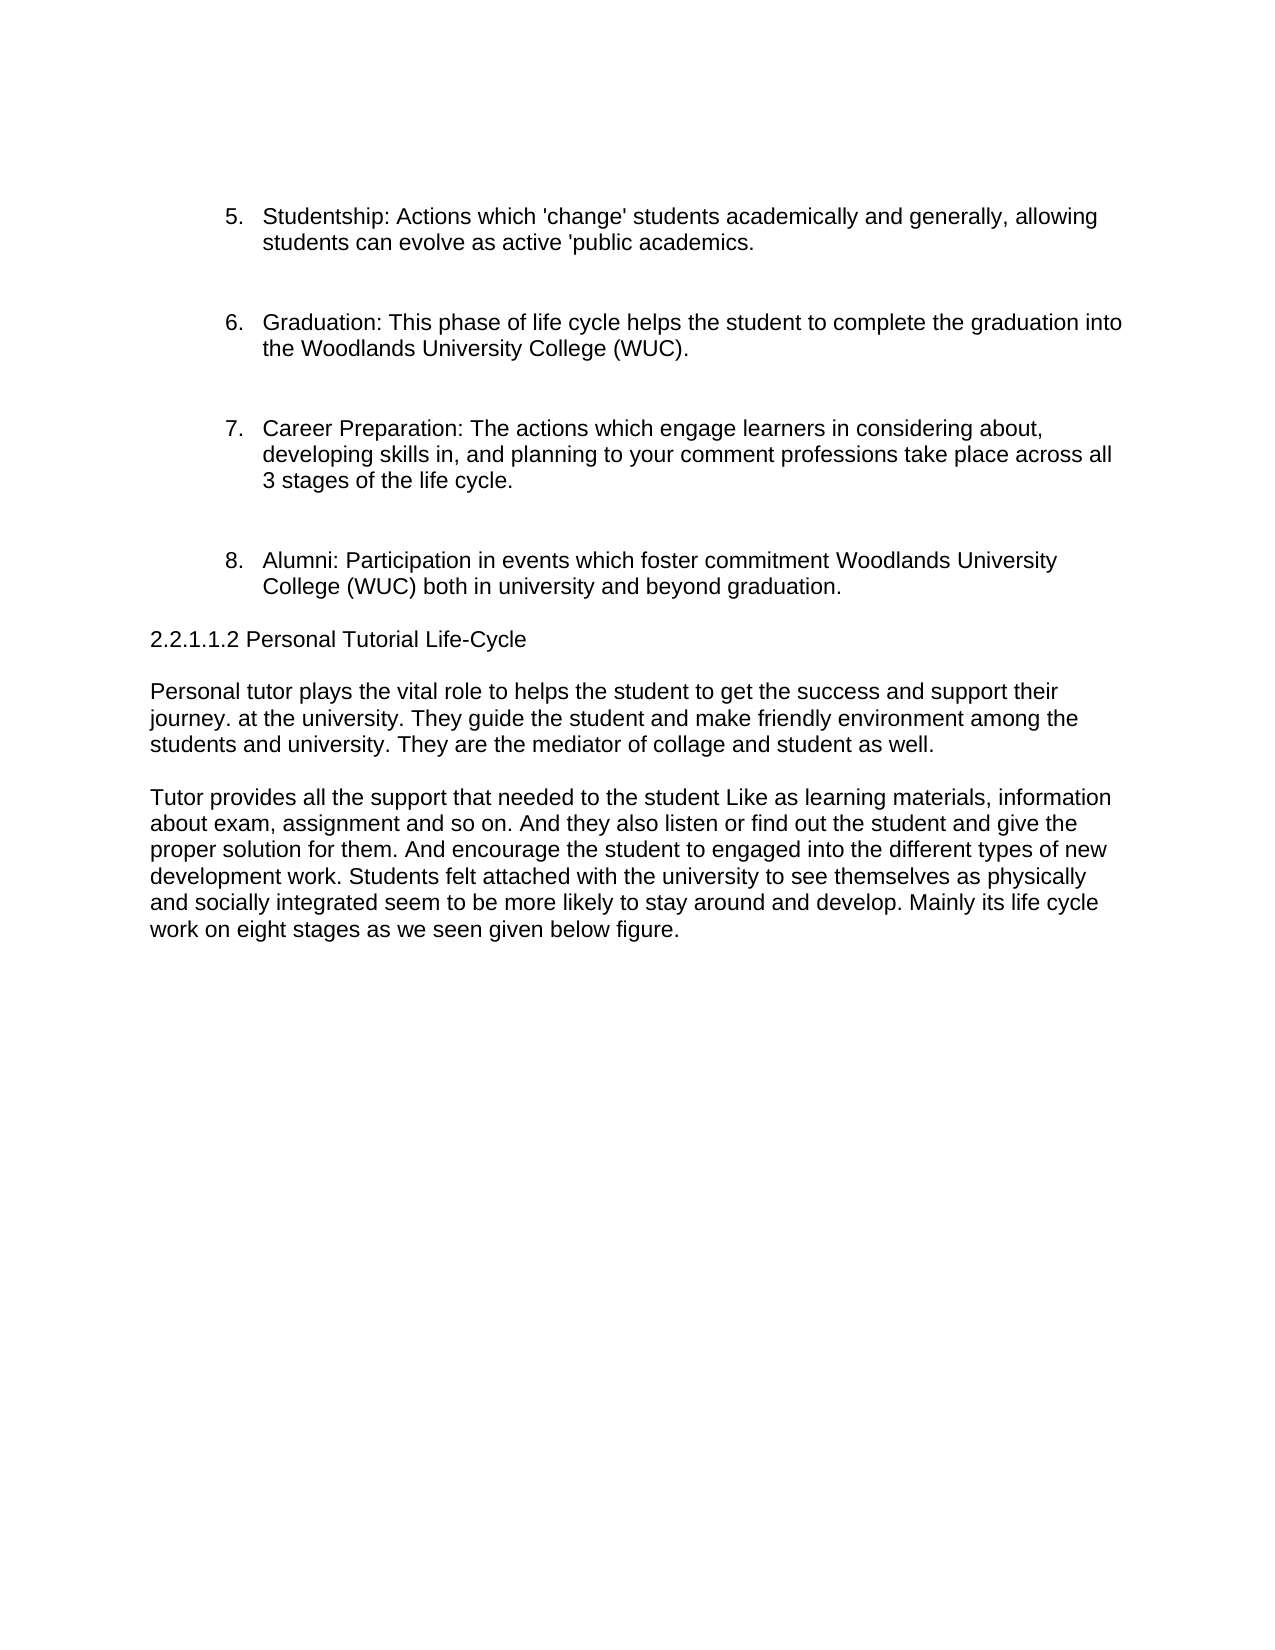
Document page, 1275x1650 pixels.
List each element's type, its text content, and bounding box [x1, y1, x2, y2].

title Graduation: This phase of life cycle helps the student to complete the graduation into the Woodlands University College (WUC). [225, 309, 1125, 361]
title Tutor provides all the support that needed to the student Like as learning materials, information about exam, assignment and so on. And they also listen or find out the student and give the proper solution for them. And encourage the student to engaged into the different types of new development work. Students felt attached with the university to see themselves as physically and socially integrated seem to be more likely to stay around and develop. Mainly its life cycle work on eight stages as we seen given below figure. [150, 784, 1125, 942]
title Alumni: Participation in events which foster commitment Woodlands University College (WUC) both in university and beyond graduation. [225, 547, 1125, 599]
title Personal tutor plays the vital role to helps the student to get the success and support their journey. at the university. They guide the student and make friendly environment among the students and university. They are the mediator of collage and student as well. [150, 678, 1125, 757]
title 2.2.1.1.2 Personal Tutorial Life-Cycle [150, 626, 1125, 652]
title Career Preparation: The actions which engage learners in considering about, developing skills in, and planning to your comment professions take place across all 3 stages of the life cycle. [225, 414, 1125, 493]
title Studentship: Actions which 'change' students academically and generally, allowing students can evolve as active 'public academics. [225, 203, 1125, 256]
